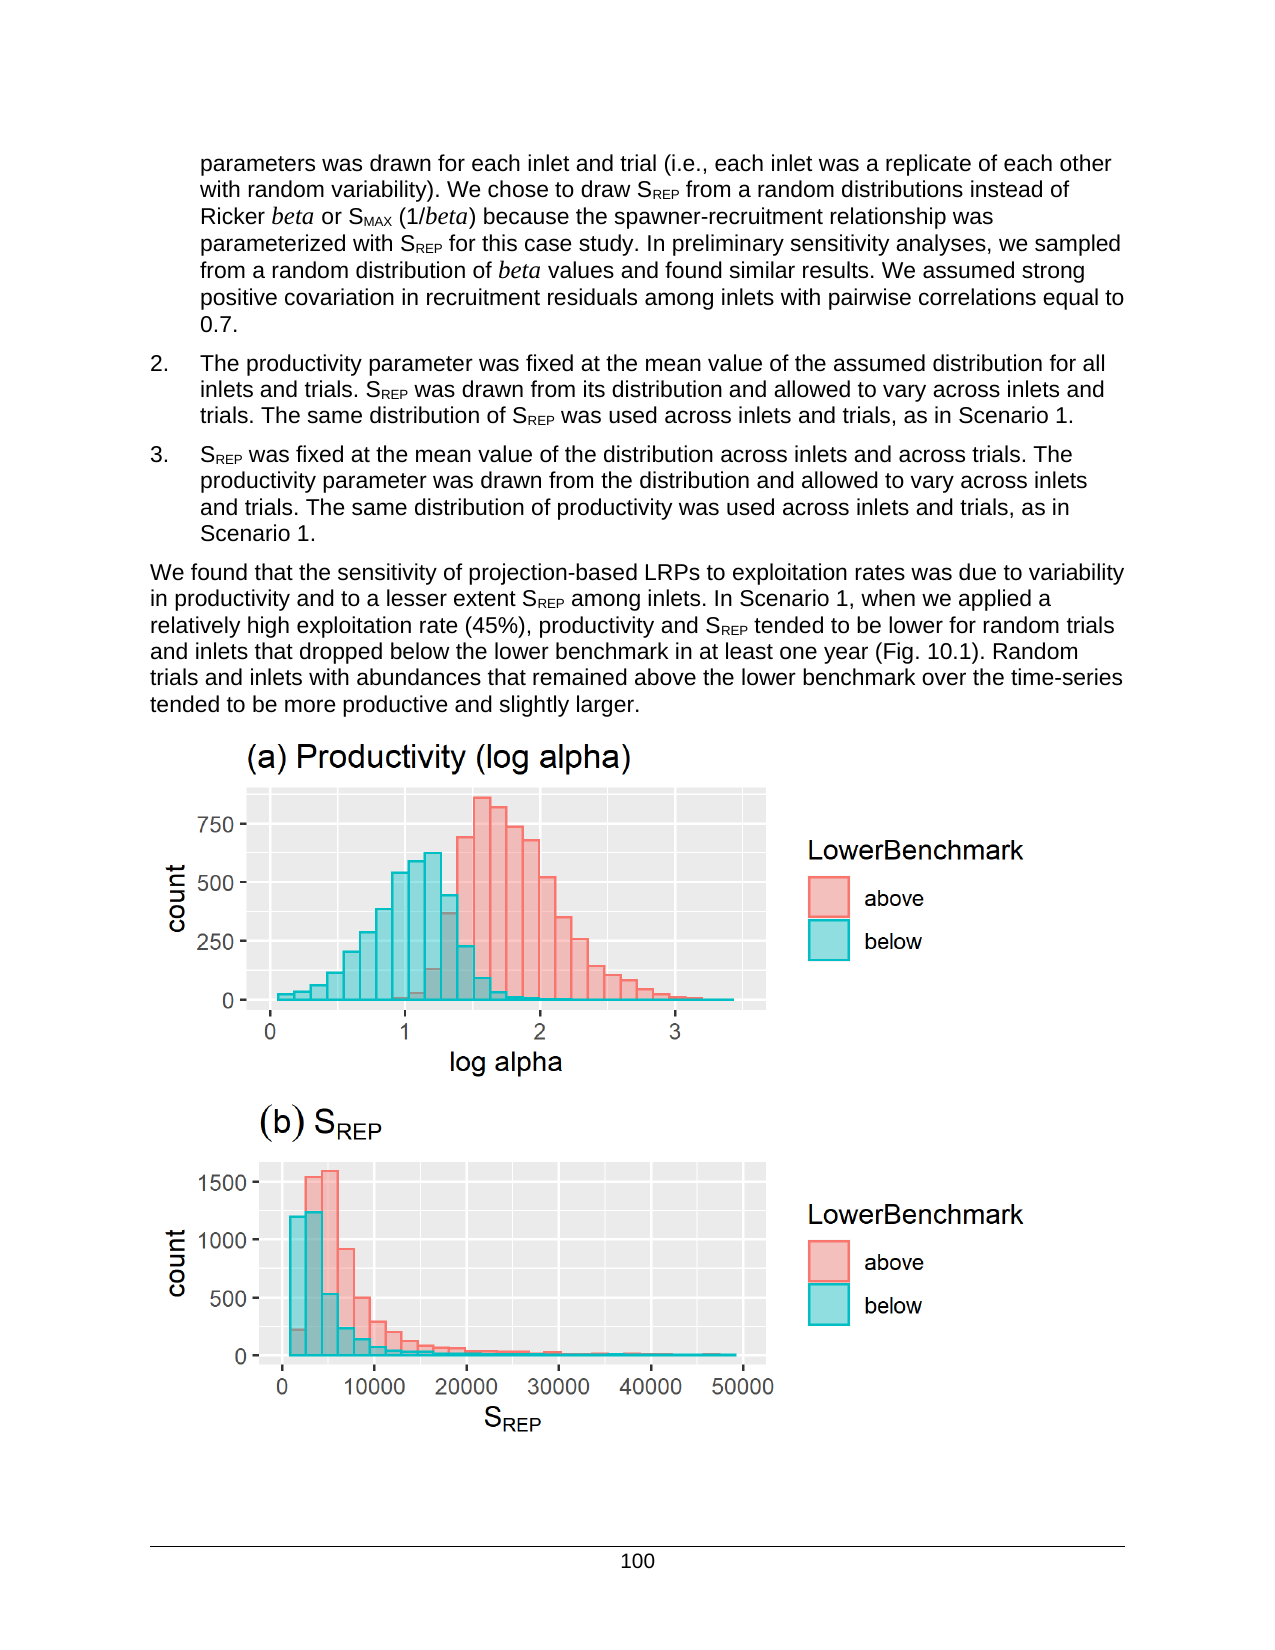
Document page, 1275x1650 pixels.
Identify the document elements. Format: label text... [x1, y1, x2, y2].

list SREP was fixed at the mean value of the distribution across inlets and across trials. The productivity parameter was drawn from the distribution and allowed to vary across inlets and trials. The same distribution of productivity was used across inlets and trials, as in Scenario 1. [150, 441, 1125, 546]
picture [150, 729, 1050, 1450]
list The productivity parameter was fixed at the mean value of the assumed distribution for all inlets and trials. SREP was drawn from its distribution and allowed to vary across inlets and trials. The same distribution of SREP was used across inlets and trials, as in Scenario 1. [150, 349, 1125, 428]
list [150, 150, 1125, 337]
text We found that the sensitivity of projection-based LRPs to exploitation rates was due to variability in productivity and to a lesser extent SREP among inlets. In Scenario 1, when we applied a relatively high exploitation rate (45%), productivity and SREP tended to be lower for random trials and inlets that dropped below the lower benchmark in at least one year (Fig. 10.1). Random trials and inlets with abundances that remained above the lower benchmark over the time-series tended to be more productive and slightly larger. [150, 559, 1125, 717]
